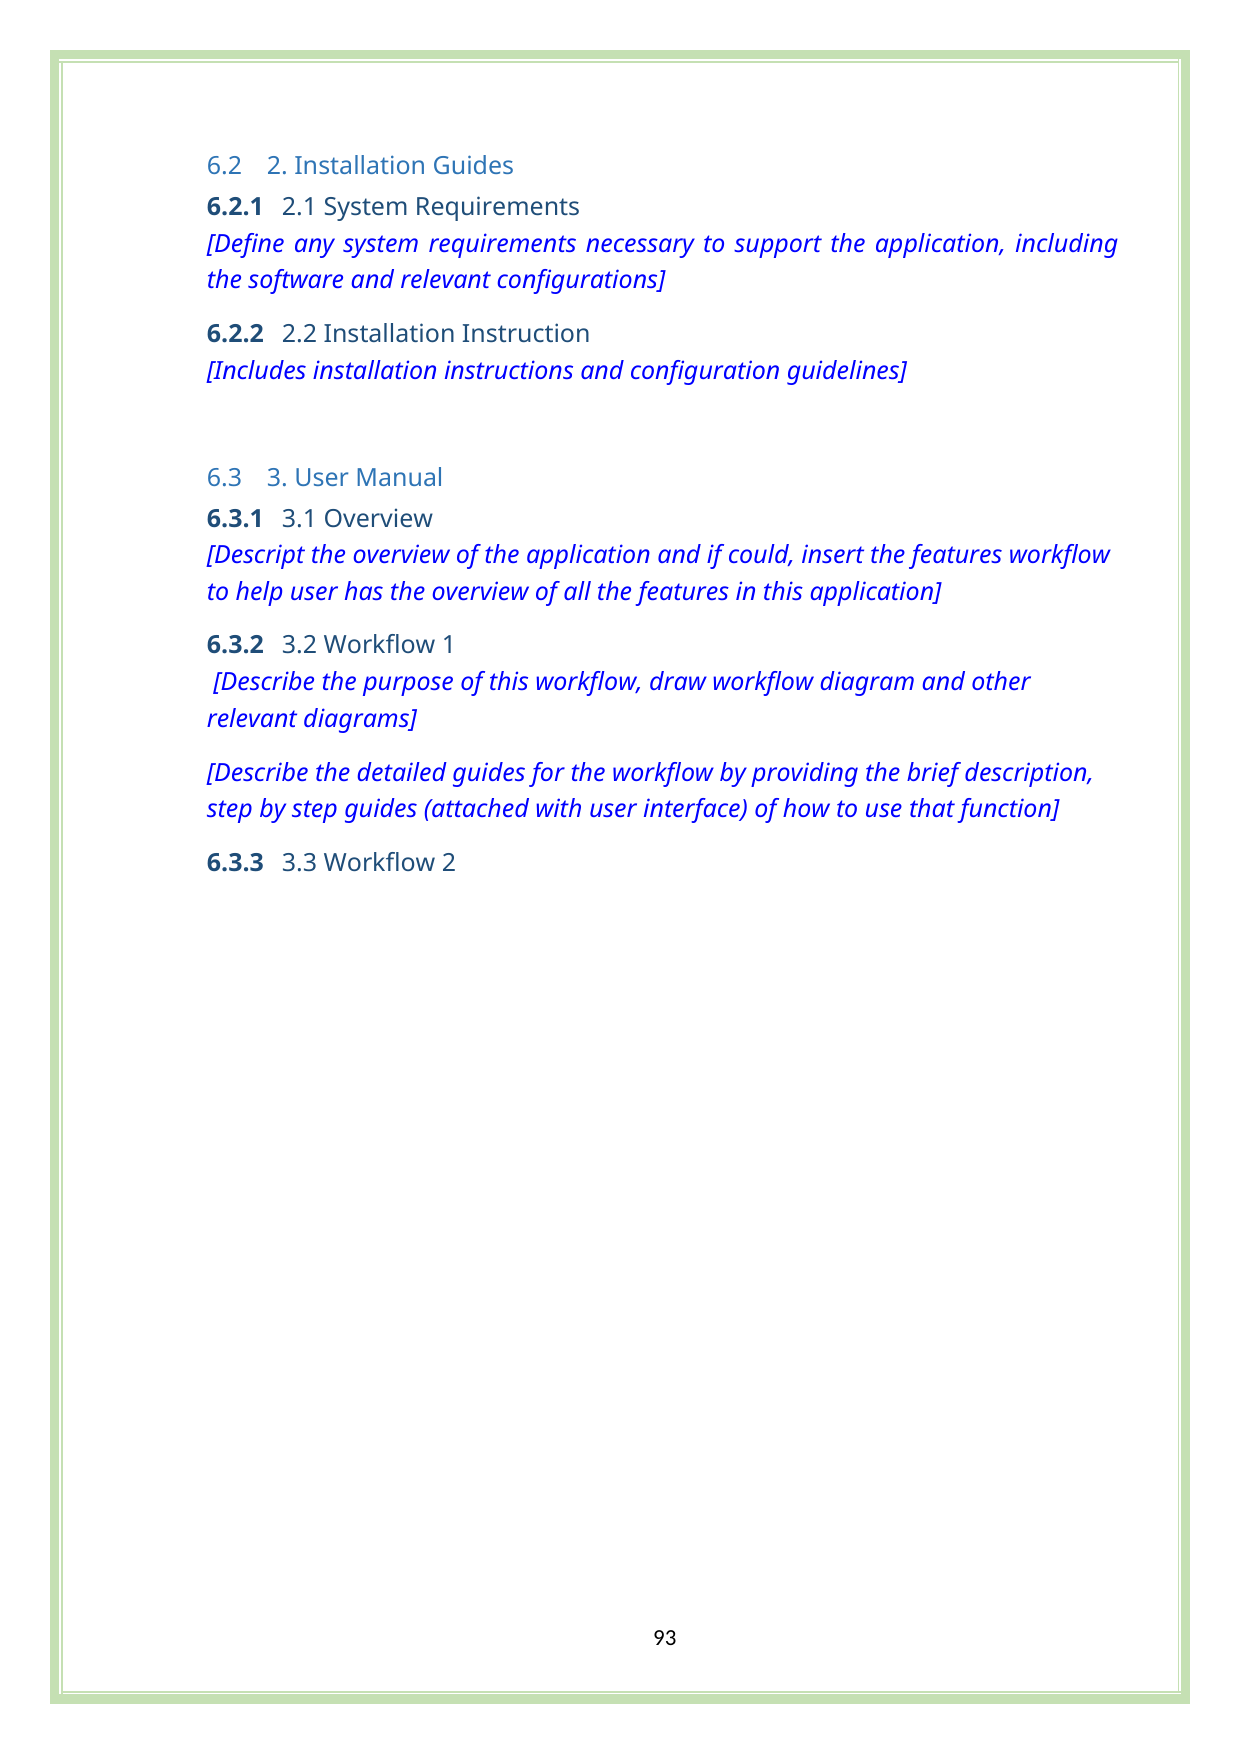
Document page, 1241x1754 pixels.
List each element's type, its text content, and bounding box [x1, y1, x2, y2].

subtitle 2. Installation Guides [207, 148, 1122, 182]
subtitle 2.2 Installation Instruction [207, 316, 1122, 350]
text [Define any system requirements necessary to support the application, including the software and relevant configurations] [207, 225, 1122, 296]
subtitle 2.1 System Requirements [207, 189, 1122, 223]
subtitle 3. User Manual [207, 459, 1122, 493]
text [Descript the overview of the application and if could, insert the features workflow to help user has the overview of all the features in this application] [207, 537, 1122, 608]
text [Describe the detailed guides for the workflow by providing the brief description, step by step guides (attached with user interface) of how to use that function] [207, 754, 1122, 825]
subtitle 3.1 Overview [207, 500, 1122, 534]
text [Includes installation instructions and configuration guidelines] [207, 352, 1122, 386]
text [Describe the purpose of this workflow, draw workflow diagram and other relevant diagrams] [207, 664, 1122, 735]
subtitle 3.2 Workflow 1 [207, 627, 1122, 661]
subtitle 3.3 Workflow 2 [207, 844, 1122, 878]
